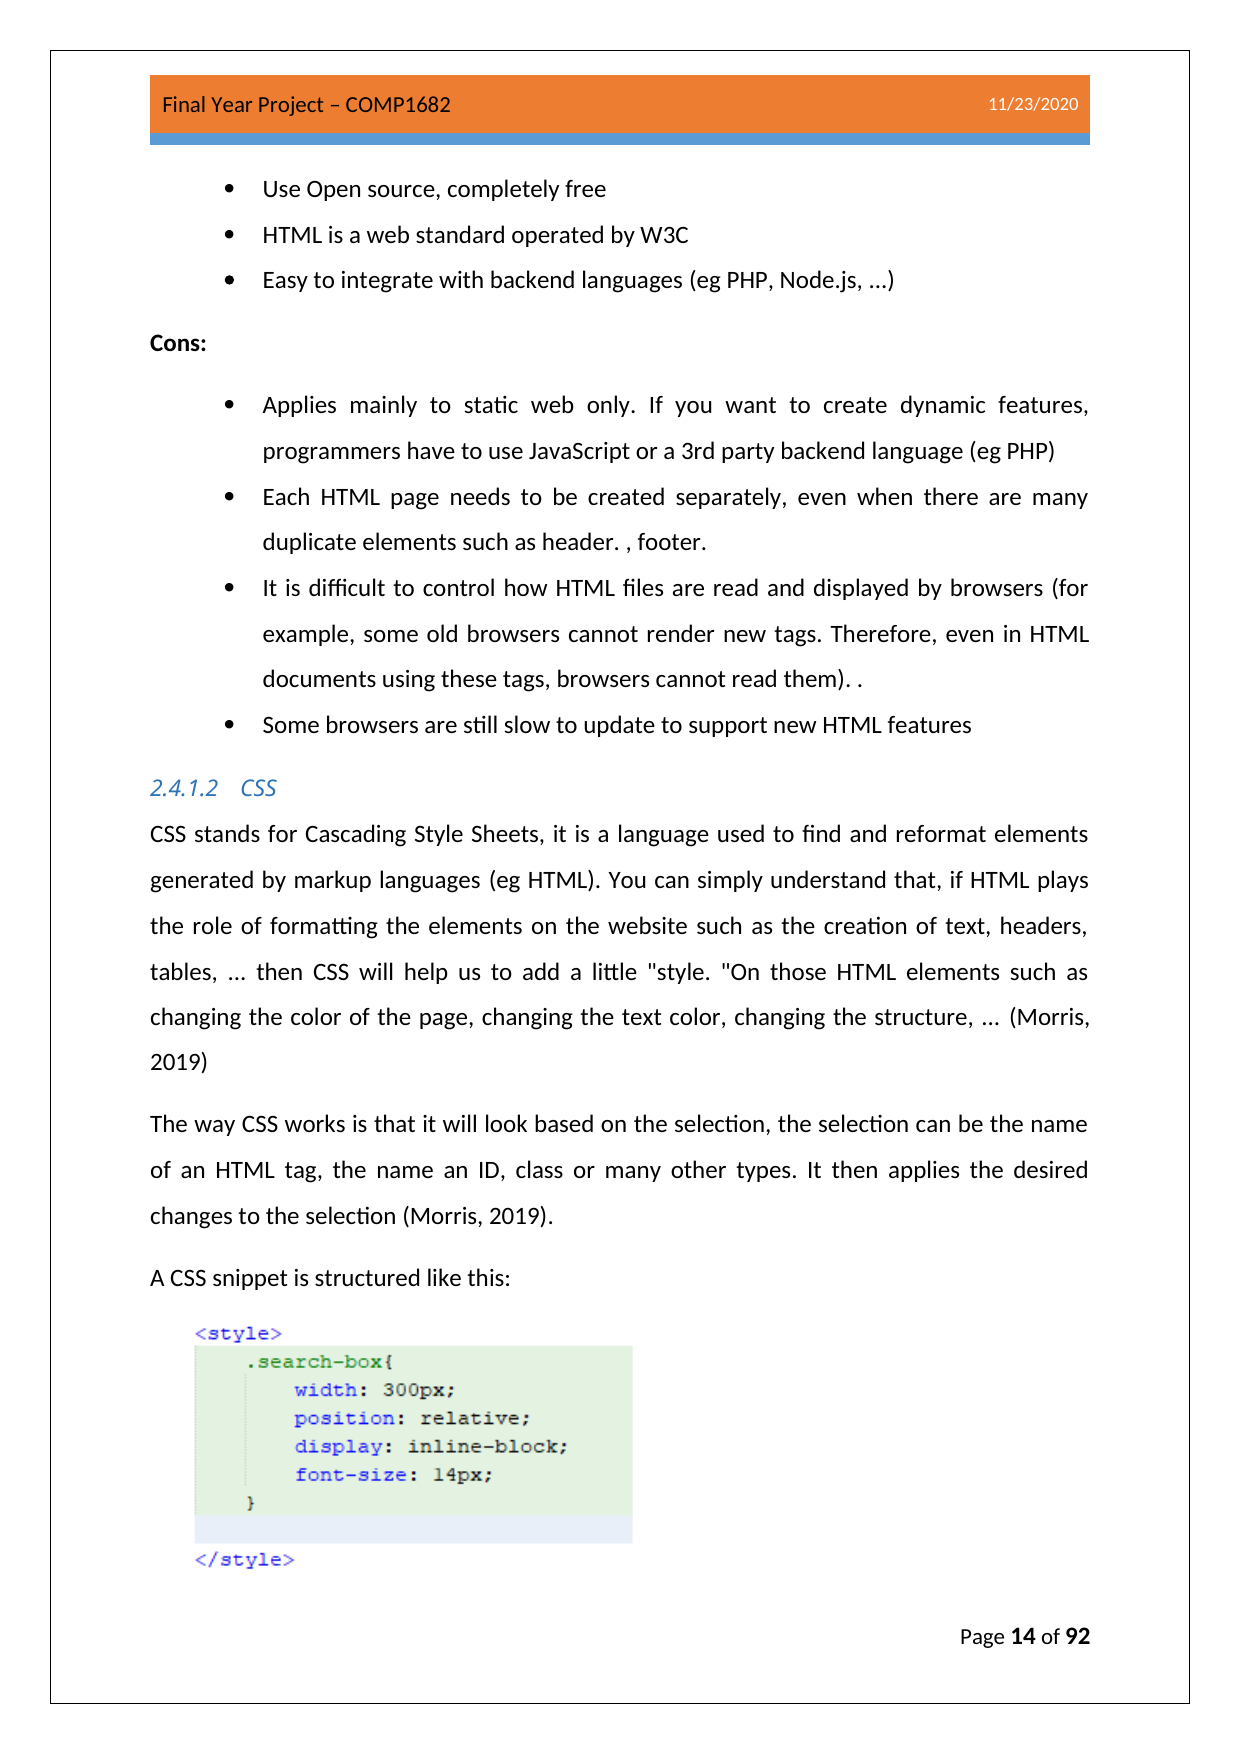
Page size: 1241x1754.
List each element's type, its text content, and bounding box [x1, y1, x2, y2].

text CSS stands for Cascading Style Sheets, it is a language used to find and reformat elements generated by markup languages ​​(eg HTML). You can simply understand that, if HTML plays the role of formatting the elements on the website such as the creation of text, headers, tables, ... then CSS will help us to add a little "style. "On those HTML elements such as changing the color of the page, changing the text color, changing the structure, ... [150, 819, 1090, 1077]
text The way CSS works is that it will look based on the selection, the selection can be the name of an HTML tag, the name an ID, class or many other types. It then applies the desired changes to the selection . [150, 1108, 1090, 1230]
list Easy to integrate with backend languages ​​(eg PHP, Node.js, ...) [225, 264, 1090, 295]
text Cons: [150, 327, 1090, 357]
list HTML is a web standard operated by W3C [225, 219, 1090, 249]
list Use Open source, completely free [225, 173, 1090, 203]
list It is difficult to control how HTML files are read and displayed by browsers (for example, some old browsers cannot render new tags. Therefore, even in HTML documents using these tags, browsers cannot read them). . [225, 572, 1090, 694]
text A CSS snippet is structured like this: [150, 1262, 1090, 1293]
subtitle CSS [150, 772, 1090, 803]
list Applies mainly to static web only. If you want to create dynamic features, programmers have to use JavaScript or a 3rd party backend language (eg PHP) [225, 389, 1090, 466]
list Some browsers are still slow to update to support new HTML features [225, 709, 1090, 740]
picture [187, 1324, 633, 1580]
list Each HTML page needs to be created separately, even when there are many duplicate elements such as header. , footer. [225, 481, 1090, 557]
